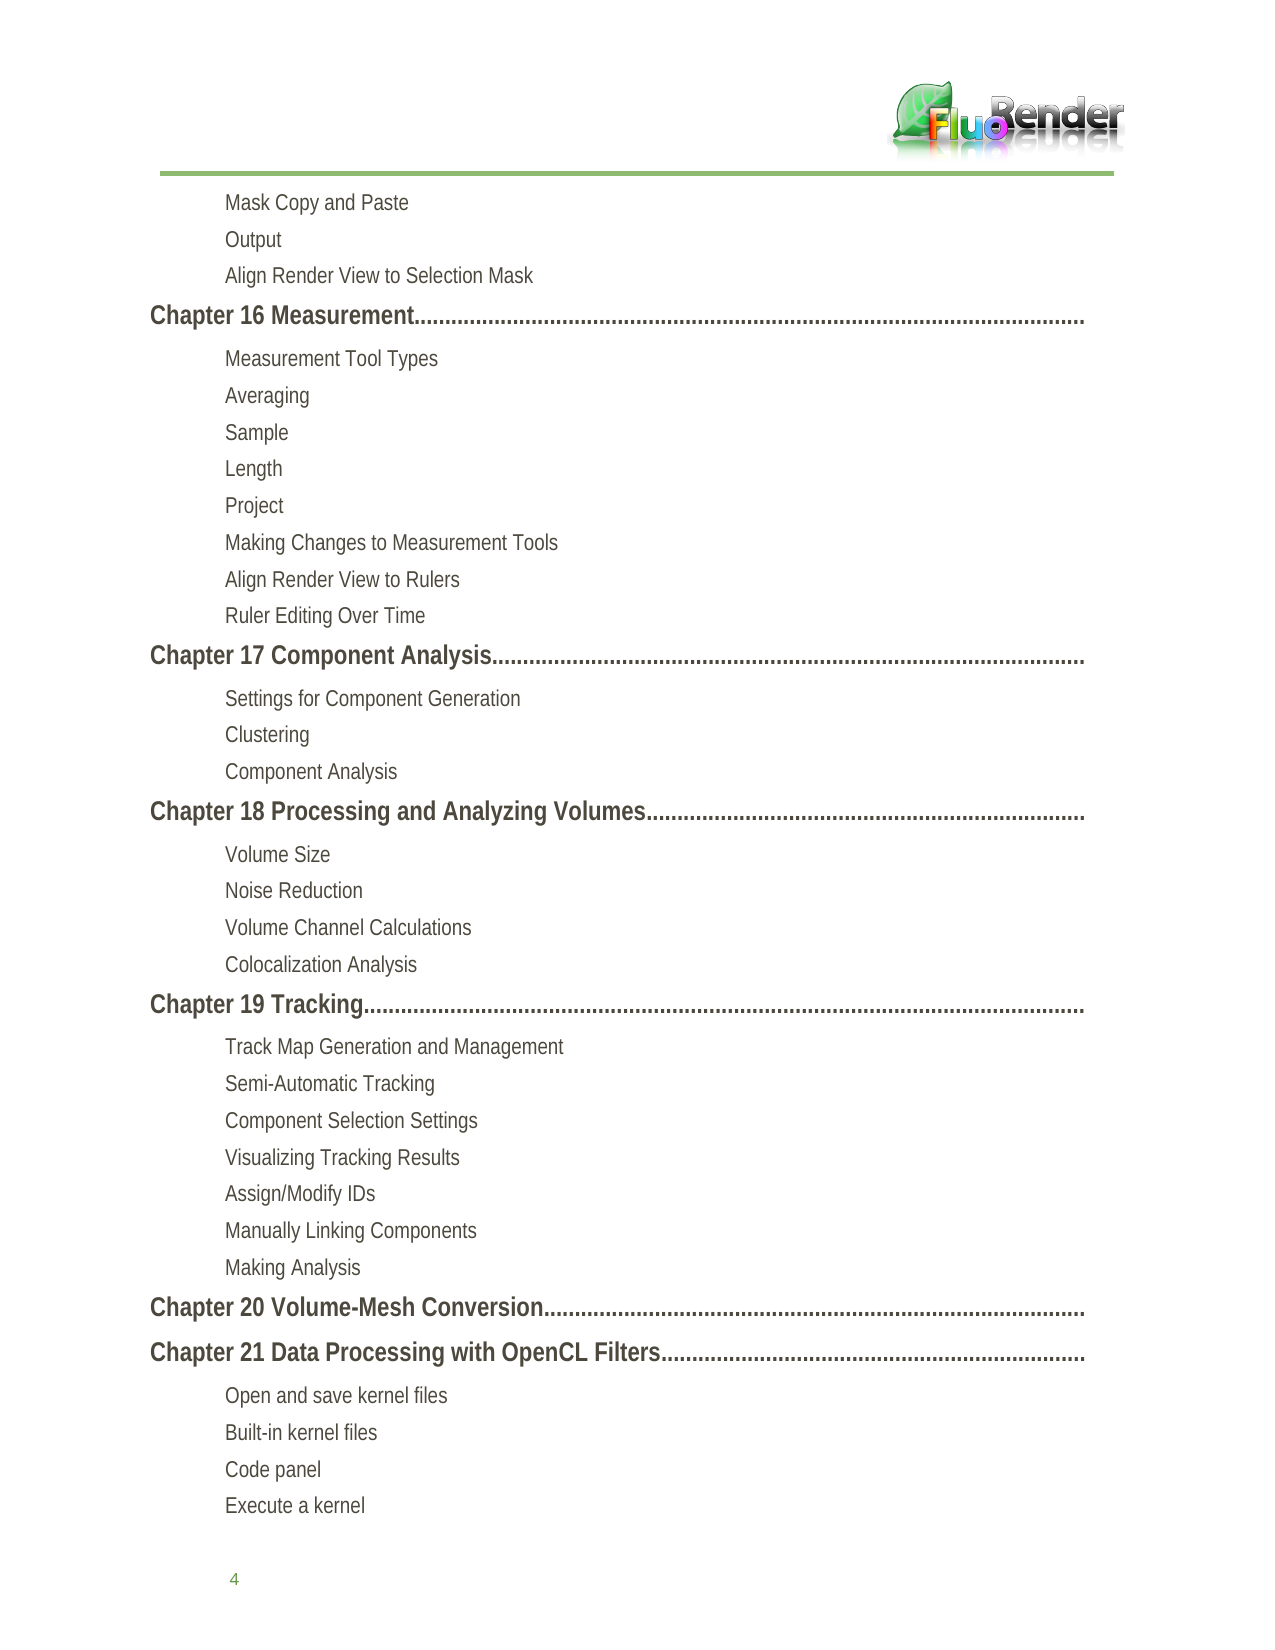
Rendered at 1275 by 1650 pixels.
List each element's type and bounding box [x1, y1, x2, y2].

picture [887, 75, 1125, 165]
